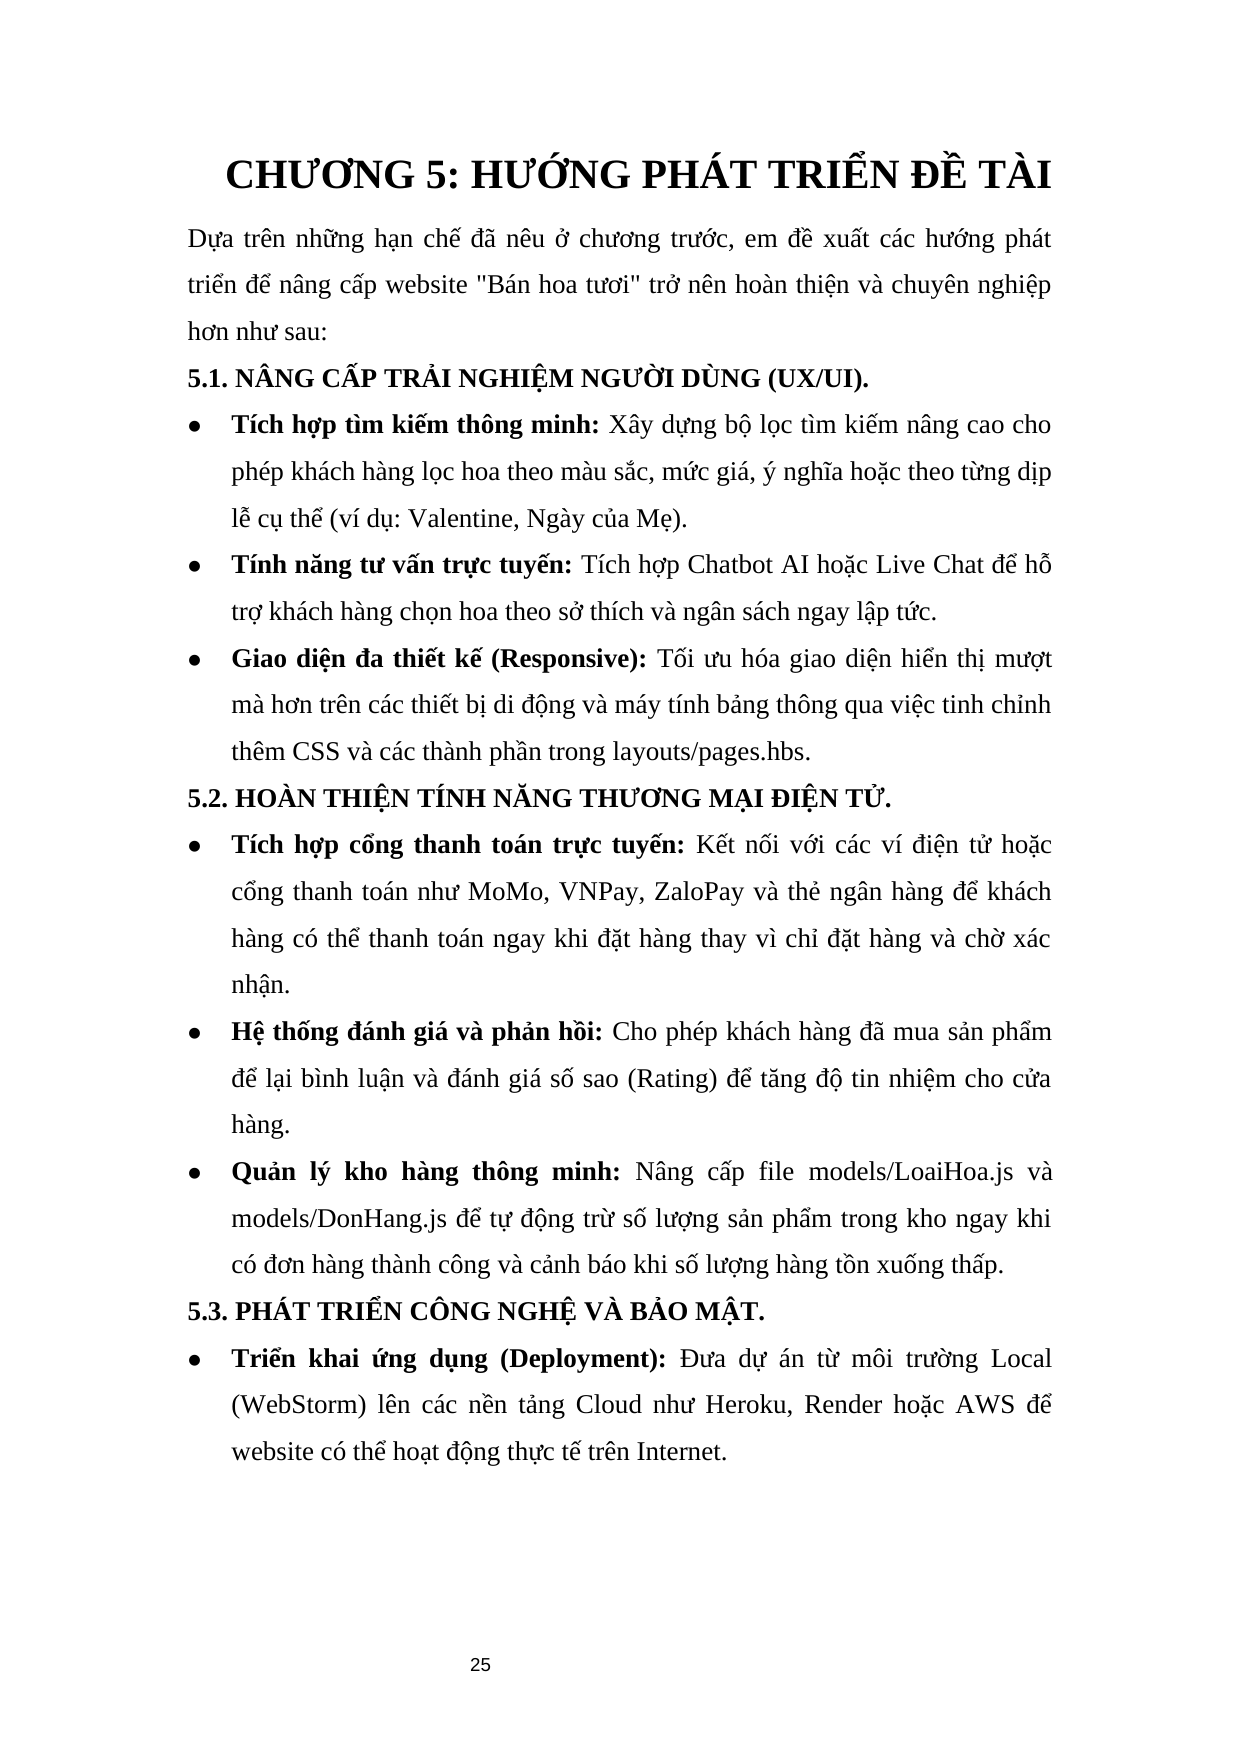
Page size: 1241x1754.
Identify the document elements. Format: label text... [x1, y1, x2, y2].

list Tích hợp tìm kiếm thông minh: Xây dựng bộ lọc tìm kiếm nâng cao cho phép khách hàng lọc hoa theo màu sắc, mức giá, ý nghĩa hoặc theo từng dịp lễ cụ thể (ví dụ: Valentine, Ngày của Mẹ). [187, 408, 1053, 533]
list Tính năng tư vấn trực tuyến: Tích hợp Chatbot AI hoặc Live Chat để hỗ trợ khách hàng chọn hoa theo sở thích và ngân sách ngay lập tức. [187, 548, 1053, 626]
text Dựa trên những hạn chế đã nêu ở chương trước, em đề xuất các hướng phát triển để nâng cấp website "Bán hoa tươi" trở nên hoàn thiện và chuyên nghiệp hơn như sau: [187, 222, 1053, 346]
text CHƯƠNG 5: HƯỚNG PHÁT TRIỂN ĐỀ TÀI [187, 150, 1053, 198]
list HOÀN THIỆN TÍNH NĂNG THƯƠNG MẠI ĐIỆN TỬ. [187, 782, 1053, 813]
list Hệ thống đánh giá và phản hồi: Cho phép khách hàng đã mua sản phẩm để lại bình luận và đánh giá số sao (Rating) để tăng độ tin nhiệm cho cửa hàng. [187, 1015, 1053, 1140]
list Quản lý kho hàng thông minh: Nâng cấp file models/LoaiHoa.js và models/DonHang.js để tự động trừ số lượng sản phẩm trong kho ngay khi có đơn hàng thành công và cảnh báo khi số lượng hàng tồn xuống thấp. [187, 1155, 1053, 1280]
list Giao diện đa thiết kế (Responsive): Tối ưu hóa giao diện hiển thị mượt mà hơn trên các thiết bị di động và máy tính bảng thông qua việc tinh chỉnh thêm CSS và các thành phần trong layouts/pages.hbs. [187, 642, 1053, 766]
list Tích hợp cổng thanh toán trực tuyến: Kết nối với các ví điện tử hoặc cổng thanh toán như MoMo, VNPay, ZaloPay và thẻ ngân hàng để khách hàng có thể thanh toán ngay khi đặt hàng thay vì chỉ đặt hàng và chờ xác nhận. [187, 828, 1053, 1000]
list Triển khai ứng dụng (Deployment): Đưa dự án từ môi trường Local (WebStorm) lên các nền tảng Cloud như Heroku, Render hoặc AWS để website có thể hoạt động thực tế trên Internet. [187, 1342, 1053, 1466]
list NÂNG CẤP TRẢI NGHIỆM NGƯỜI DÙNG (UX/UI). [187, 362, 1053, 393]
list PHÁT TRIỂN CÔNG NGHỆ VÀ BẢO MẬT. [187, 1295, 1053, 1326]
